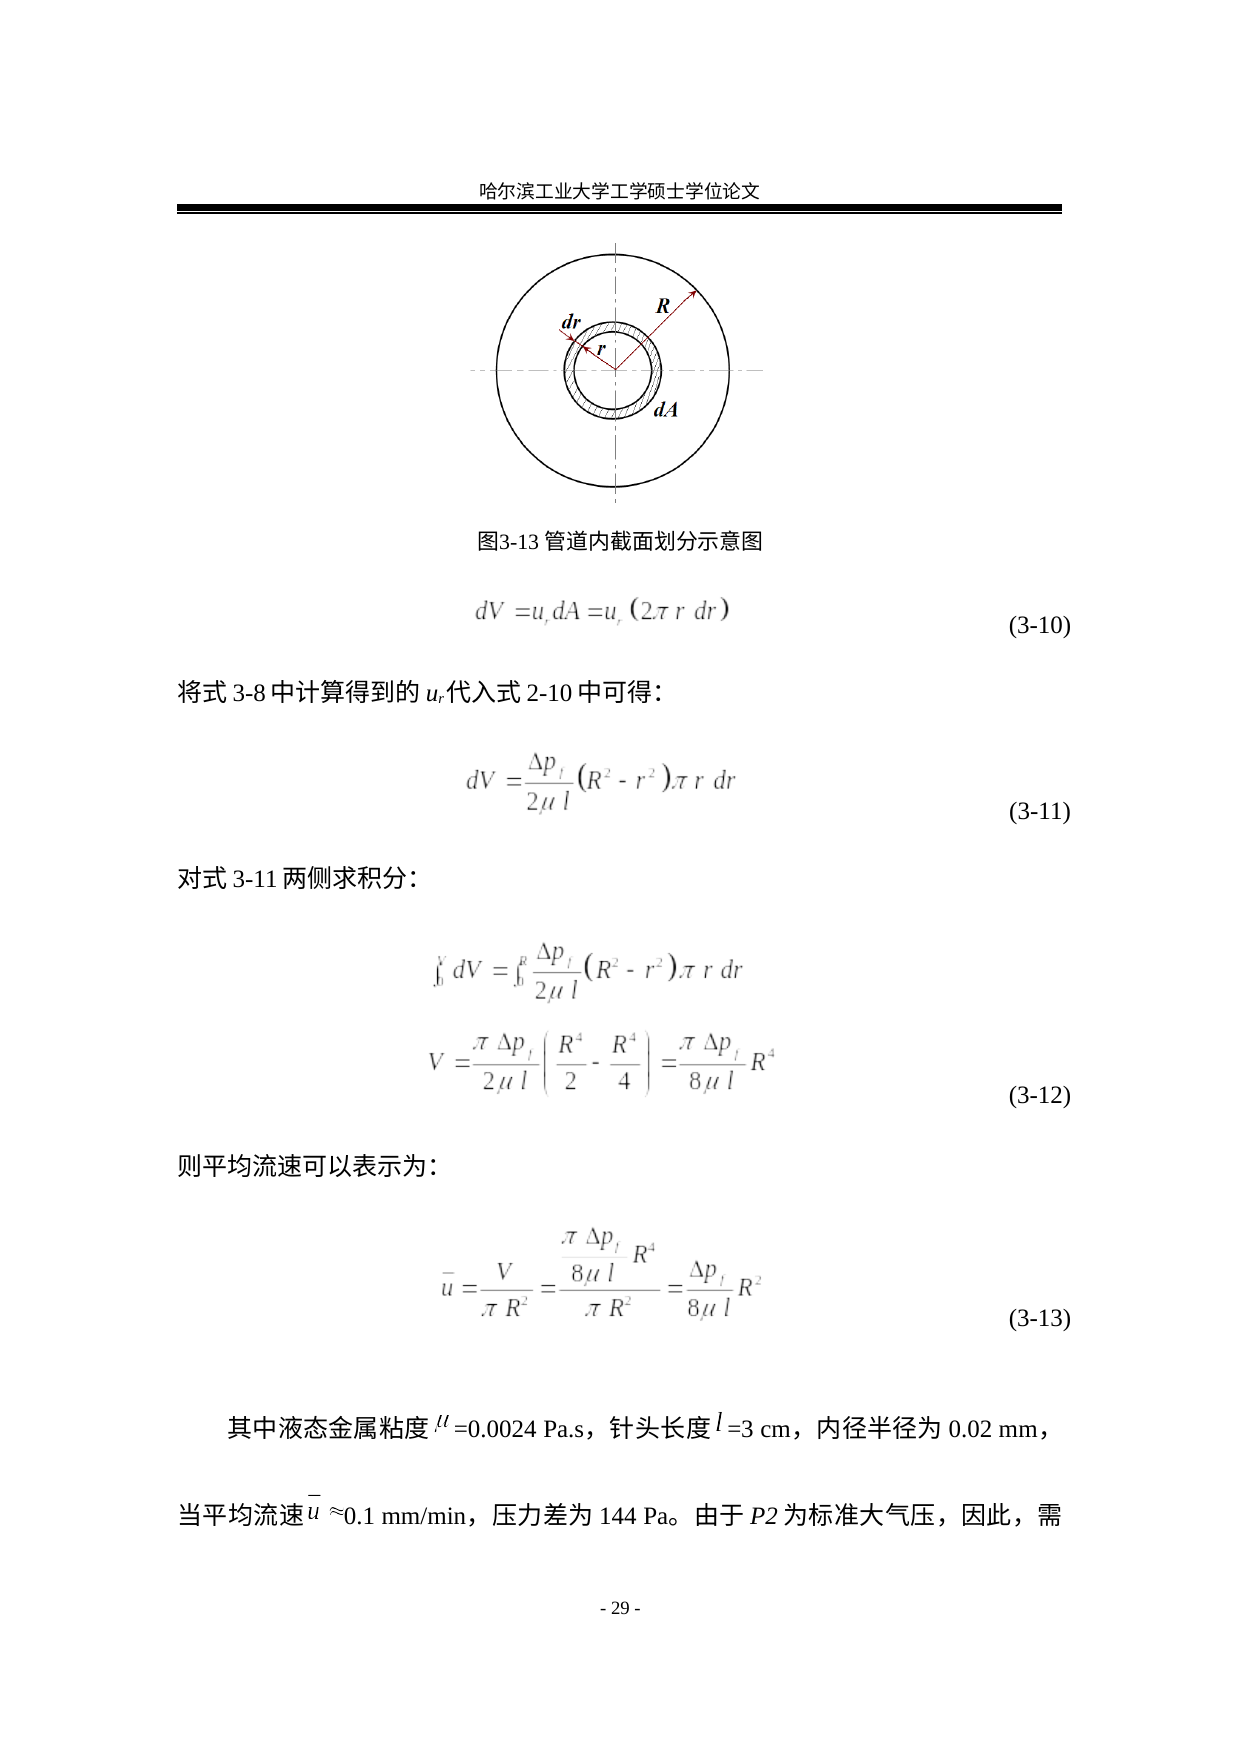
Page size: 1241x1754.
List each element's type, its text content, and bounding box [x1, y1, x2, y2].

text 将式3-8中计算得到的ur代入式2-10中可得： [177, 657, 1063, 724]
text (3-12) [177, 920, 1063, 1123]
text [177, 1392, 1063, 1544]
text 对式3-11两侧求积分： [177, 843, 1063, 911]
text (3-13) [177, 1208, 1063, 1343]
text 则平均流速可以表示为： [177, 1131, 1063, 1198]
picture [467, 243, 773, 507]
text (3-11) [177, 734, 1063, 836]
text (3-10) [177, 582, 1063, 649]
